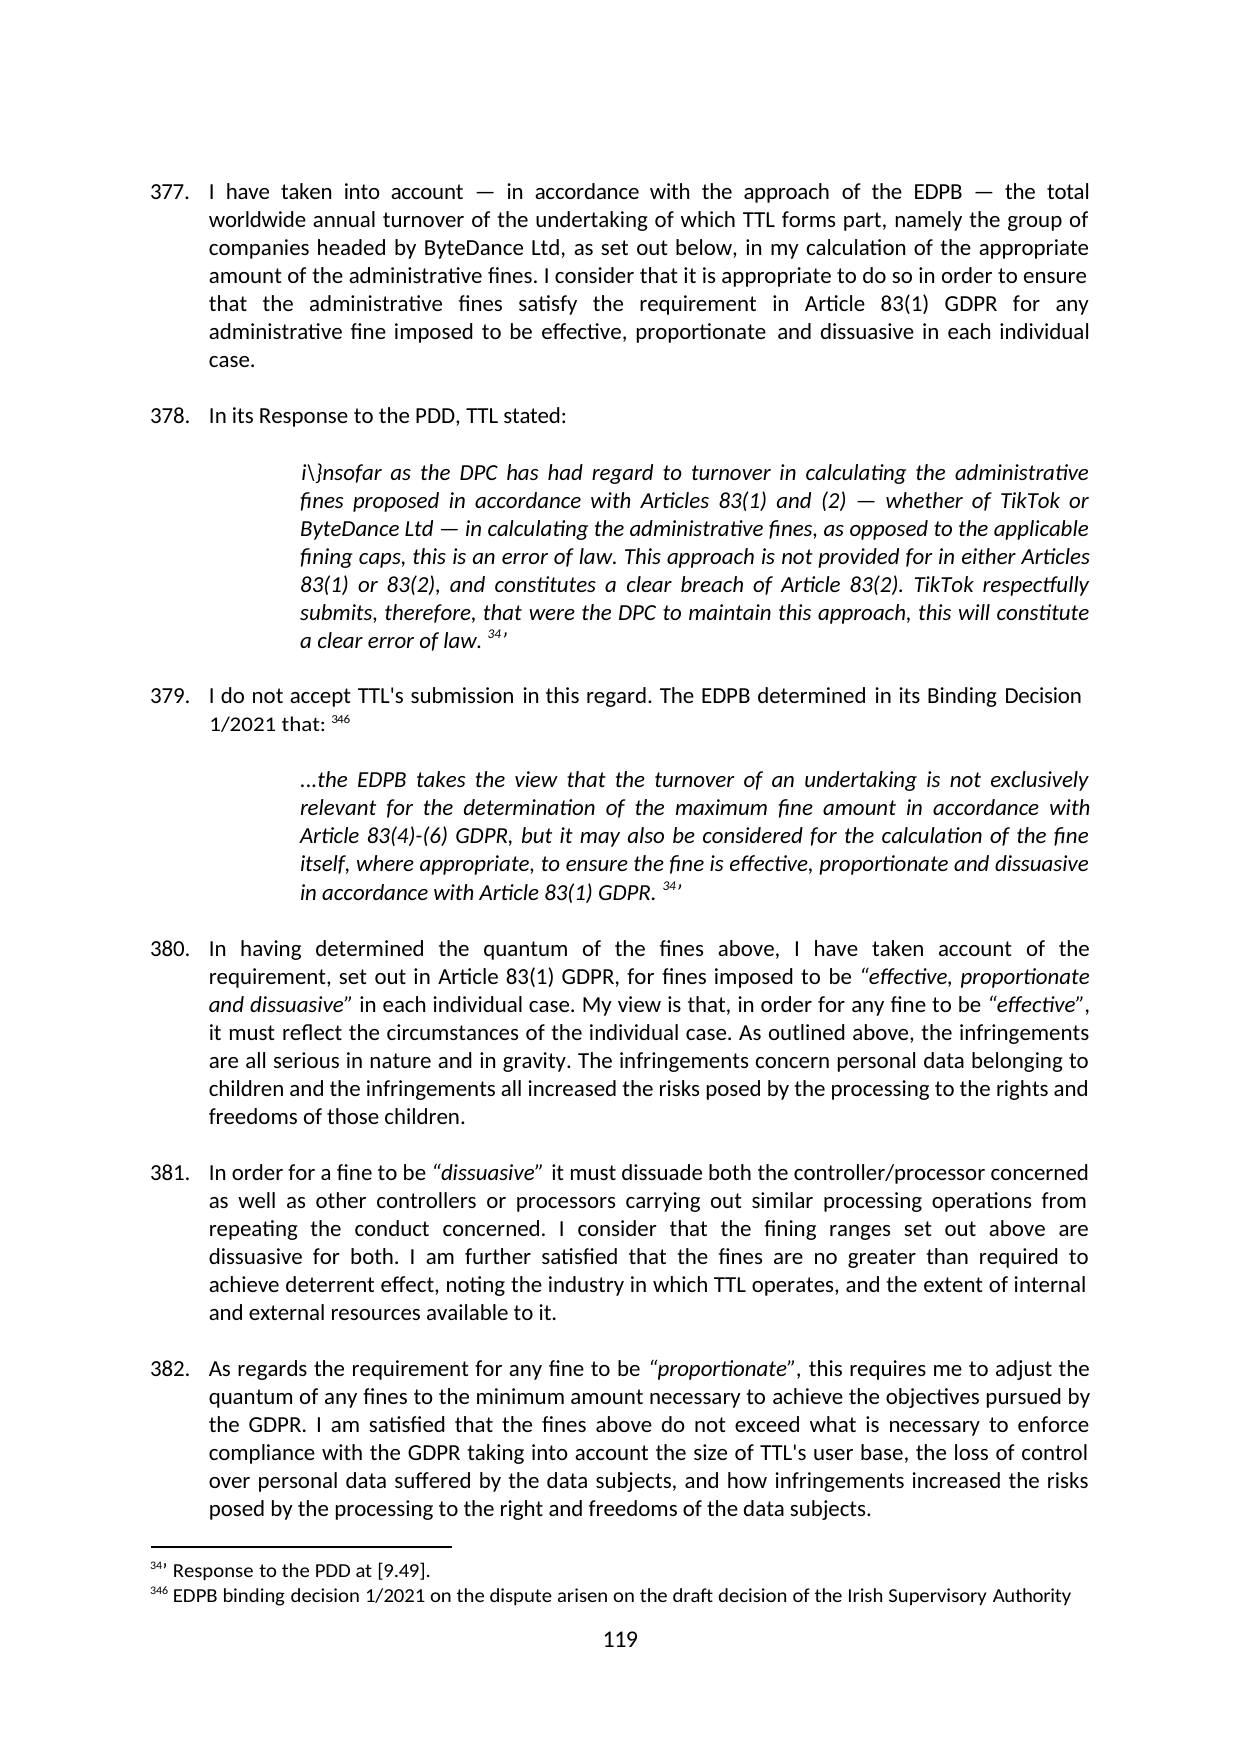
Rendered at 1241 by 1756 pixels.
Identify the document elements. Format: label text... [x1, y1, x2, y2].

text 346 EDPB binding decision 1/2021 on the dispute arisen on the draft decision of the Irish Supervisory Authority [150, 1583, 1152, 1607]
list In its Response to the PDD, TTL stated: [150, 402, 1152, 430]
text 1/2021 that: 346 [209, 712, 1152, 737]
list I do not accept TTL's submission in this regard. The EDPB determined in its Binding Decision [150, 682, 1152, 709]
list I have taken into account — in accordance with the approach of the EDPB — the total worldwide annual turnover of the undertaking of which TTL forms part, namely the group of companies headed by ByteDance Ltd, as set out below, in my calculation of the appropriate amount of the administrative fines. I consider that it is appropriate to do so in order to ensure that the administrative fines satisfy the requirement in Article 83(1) GDPR for any administrative fine imposed to be effective, proportionate and dissuasive in each individual case. [150, 177, 1090, 373]
text 34’ Response to the PDD at [9.49]. [150, 1558, 1152, 1582]
list As regards the requirement for any fine to be “proportionate”, this requires me to adjust the quantum of any fines to the minimum amount necessary to achieve the objectives pursued by the GDPR. I am satisfied that the fines above do not exceed what is necessary to enforce compliance with the GDPR taking into account the size of TTL's user base, the loss of control over personal data suffered by the data subjects, and how infringements increased the risks posed by the processing to the right and freedoms of the data subjects. [150, 1354, 1090, 1522]
text i\}nsofar as the DPC has had regard to turnover in calculating the administrative fines proposed in accordance with Articles 83(1) and (2) — whether of TikTok or ByteDance Ltd — in calculating the administrative fines, as opposed to the applicable fining caps, this is an error of law. This approach is not provided for in either Articles 83(1) or 83(2), and constitutes a clear breach of Article 83(2). TikTok respectfully submits, therefore, that were the DPC to maintain this approach, this will constitute a clear error of law. 34’ [300, 458, 1090, 654]
list In having determined the quantum of the fines above, I have taken account of the requirement, set out in Article 83(1) GDPR, for fines imposed to be “effective, proportionate and dissuasive” in each individual case. My view is that, in order for any fine to be “effective”, it must reflect the circumstances of the individual case. As outlined above, the infringements are all serious in nature and in gravity. The infringements concern personal data belonging to children and the infringements all increased the risks posed by the processing to the rights and freedoms of those children. [150, 934, 1091, 1130]
list In order for a fine to be “dissuasive” it must dissuade both the controller/processor concerned as well as other controllers or processors carrying out similar processing operations from repeating the conduct concerned. I consider that the fining ranges set out above are dissuasive for both. I am further satisfied that the fines are no greater than required to achieve deterrent effect, noting the industry in which TTL operates, and the extent of internal and external resources available to it. [150, 1158, 1089, 1326]
text ...the EDPB takes the view that the turnover of an undertaking is not exclusively relevant for the determination of the maximum fine amount in accordance with Article 83(4)-(6) GDPR, but it may also be considered for the calculation of the fine itself, where appropriate, to ensure the fine is effective, proportionate and dissuasive in accordance with Article 83(1) GDPR. 34’ [300, 766, 1090, 906]
